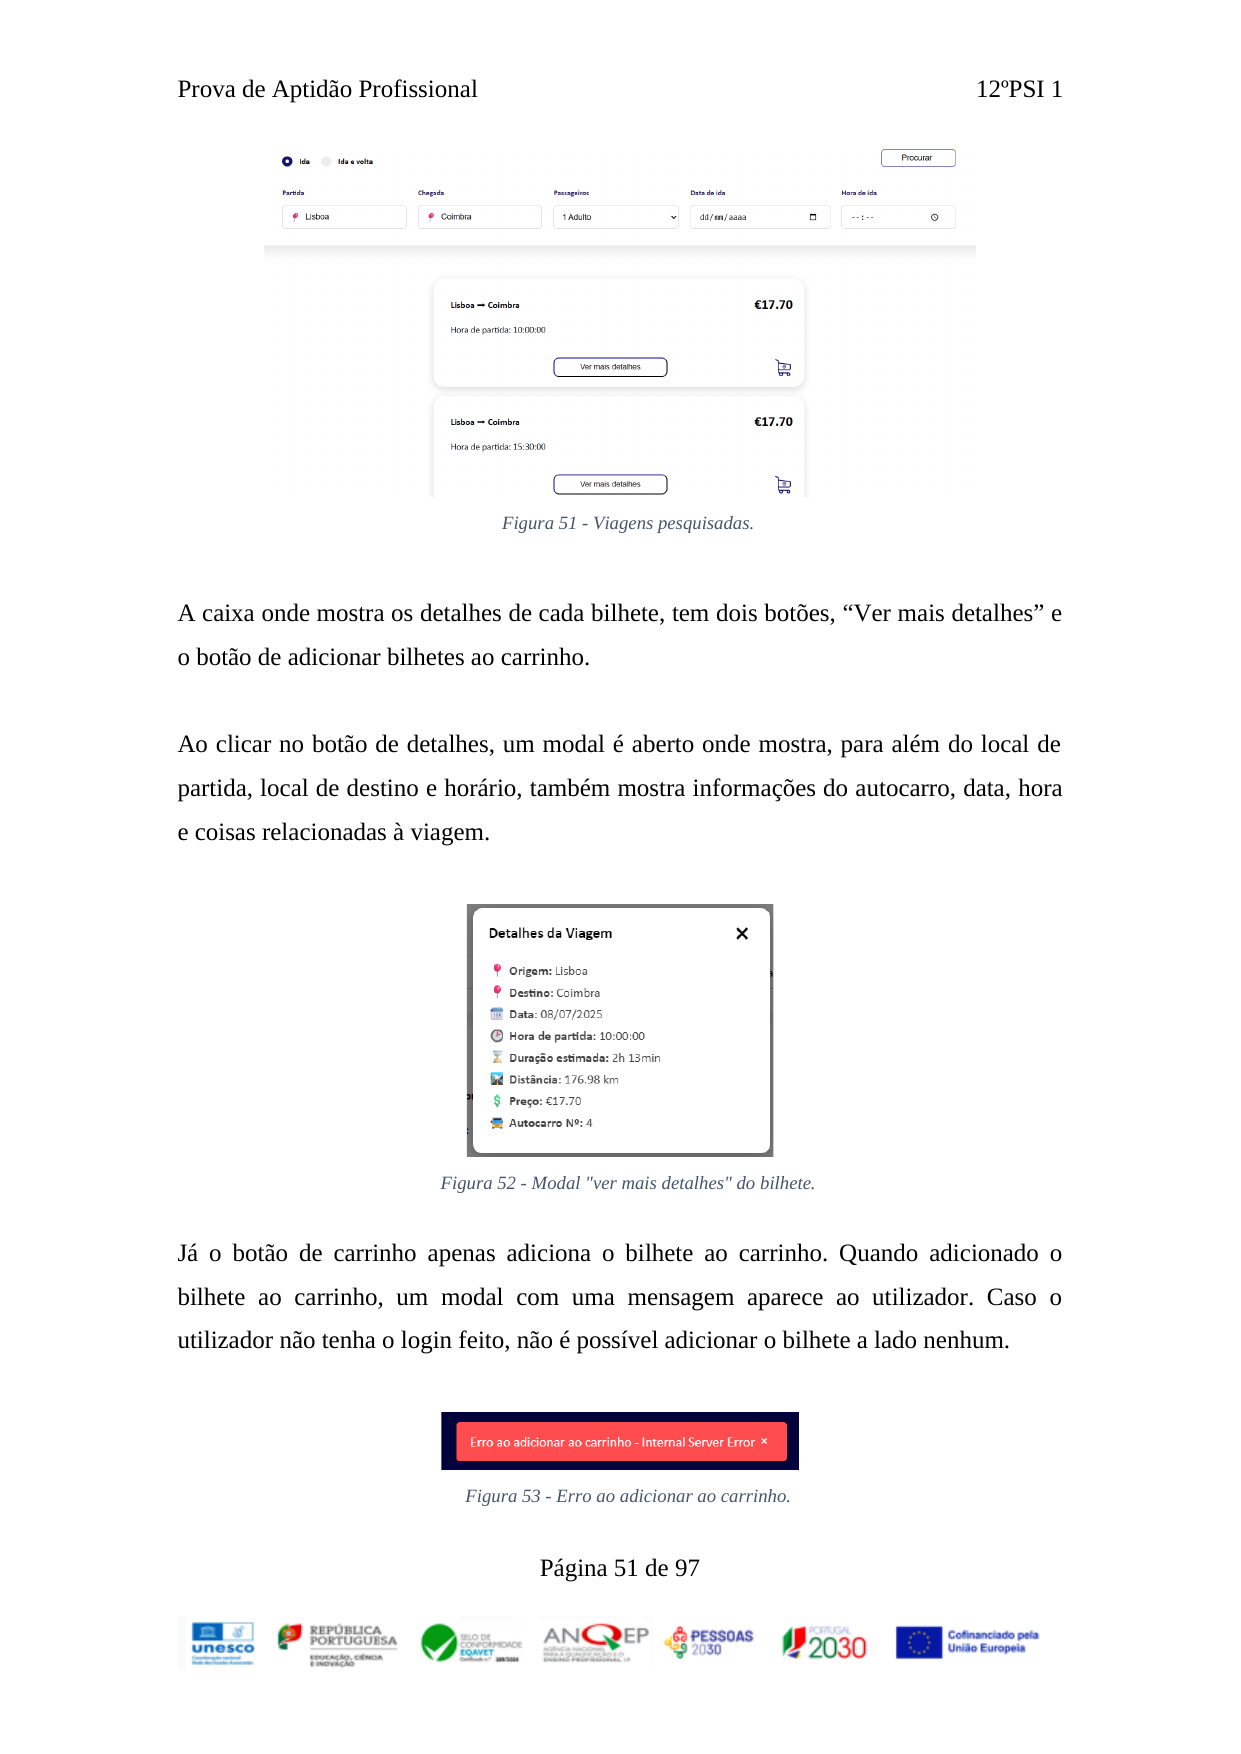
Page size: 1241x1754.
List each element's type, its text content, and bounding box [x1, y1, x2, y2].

picture [264, 147, 976, 497]
picture [466, 904, 774, 1157]
text Já o botão de carrinho apenas adiciona o bilhete ao carrinho. Quando adicionado o bilhete ao carrinho, um modal com uma mensagem aparece ao utilizador. Caso o utilizador não tenha o login feito, não é possível adicionar o bilhete a lado nenhum. [177, 1238, 1063, 1354]
picture [177, 1615, 1084, 1677]
text Ao clicar no botão de detalhes, um modal é aberto onde mostra, para além do local de partida, local de destino e horário, também mostra informações do autocarro, data, hora e coisas relacionadas à viagem. [177, 729, 1063, 846]
text A caixa onde mostra os detalhes de cada bilhete, tem dois botões, “Ver mais detalhes” e o botão de adicionar bilhetes ao carrinho. [177, 598, 1063, 671]
picture [441, 1412, 799, 1470]
